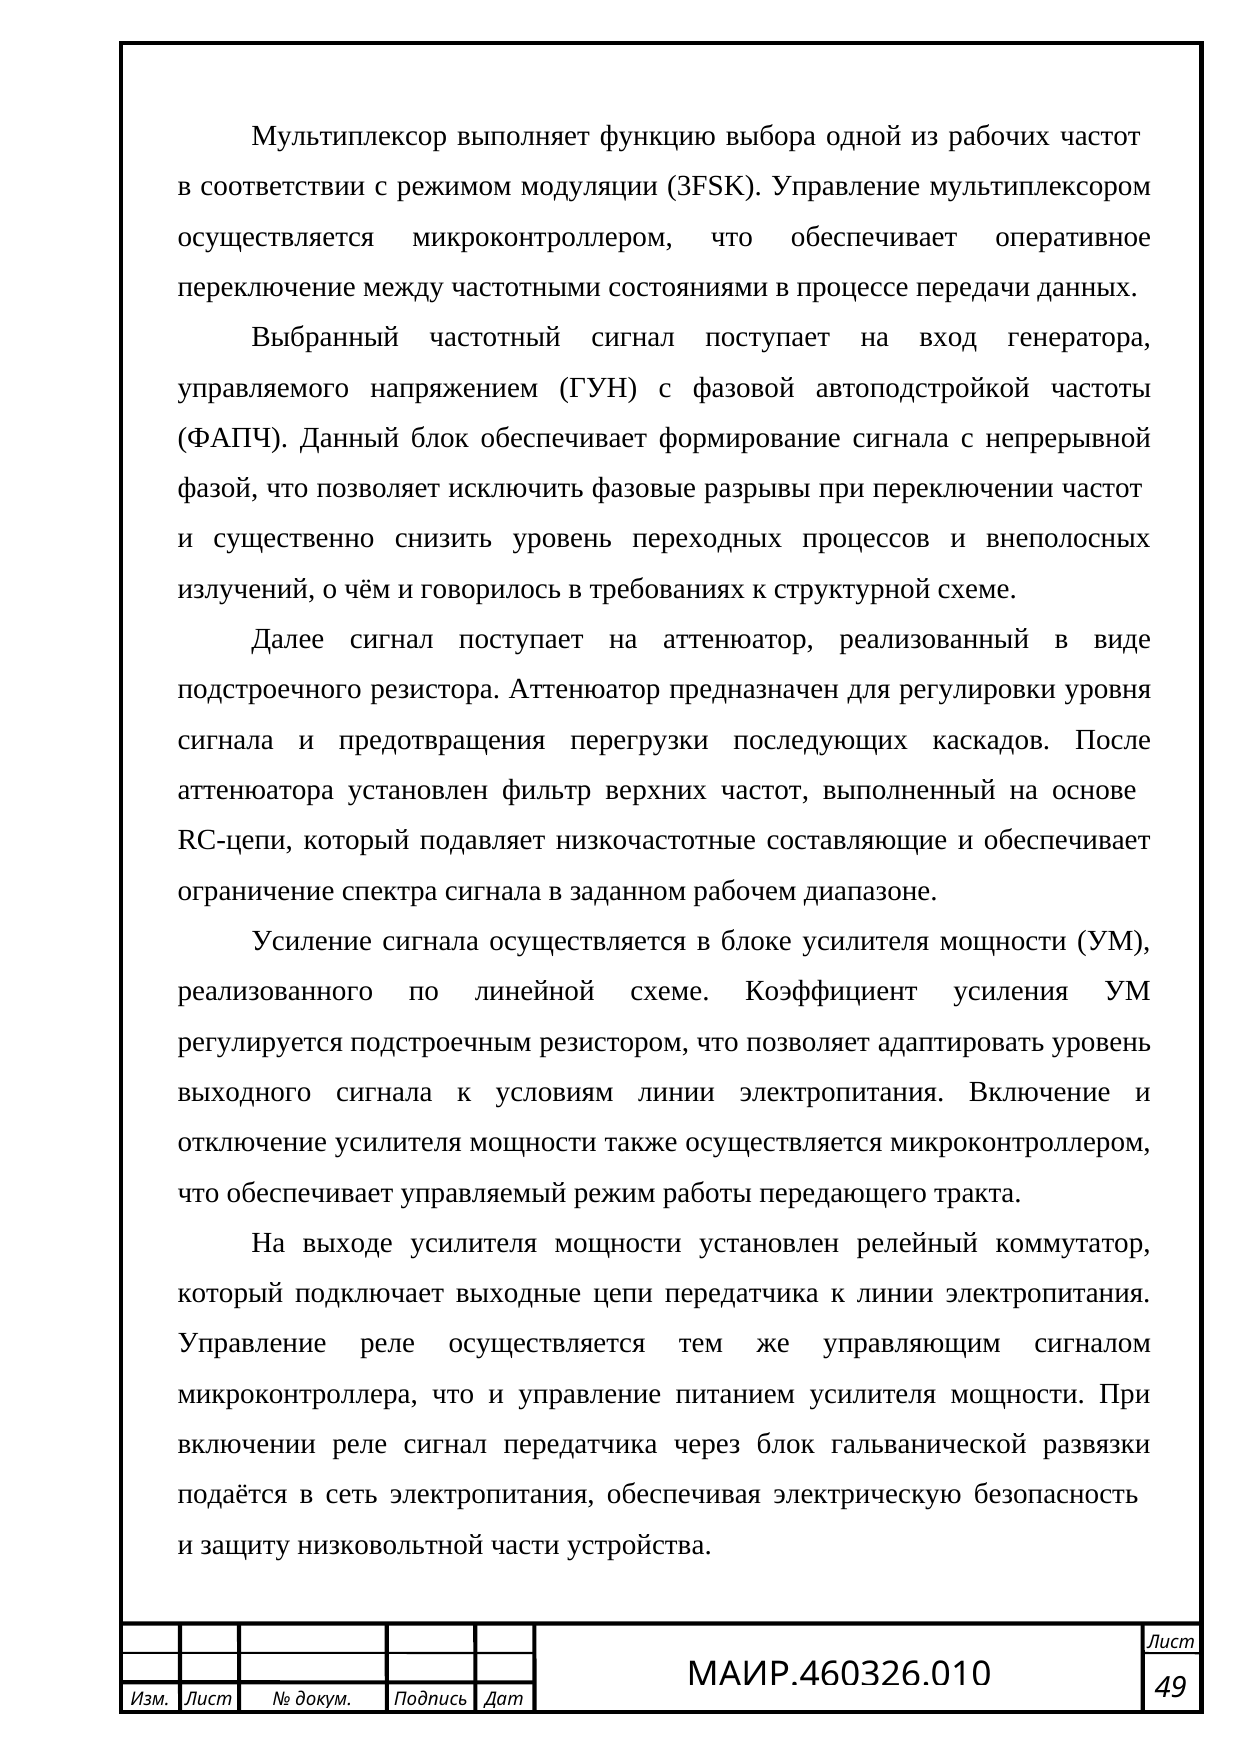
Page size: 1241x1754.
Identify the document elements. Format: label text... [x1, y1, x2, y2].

text Выбранный частотный сигнал поступает на вход генератора, управляемого напряжением (ГУН) с фазовой автоподстройкой частоты (ФАПЧ). Данный блок обеспечивает формирование сигнала с непрерывной фазой, что позволяет исключить фазовые разрывы при переключении частот и существенно снизить уровень переходных процессов и внеполосных излучений, о чём и говорилось в требованиях к структурной схеме. [177, 319, 1152, 604]
text Мультиплексор выполняет функцию выбора одной из рабочих частот в соответствии с режимом модуляции (3FSK). Управление мультиплексором осуществляется микроконтроллером, что обеспечивает оперативное переключение между частотными состояниями в процессе передачи данных. [177, 118, 1152, 303]
text Далее сигнал поступает на аттенюатор, реализованный в виде подстроечного резистора. Аттенюатор предназначен для регулировки уровня сигнала и предотвращения перегрузки последующих каскадов. После аттенюатора установлен фильтр верхних частот, выполненный на основе RC-цепи, который подавляет низкочастотные составляющие и обеспечивает ограничение спектра сигнала в заданном рабочем диапазоне. [177, 621, 1152, 906]
text Усиление сигнала осуществляется в блоке усилителя мощности (УМ), реализованного по линейной схеме. Коэффициент усиления УМ регулируется подстроечным резистором, что позволяет адаптировать уровень выходного сигнала к условиям линии электропитания. Включение и отключение усилителя мощности также осуществляется микроконтроллером, что обеспечивает управляемый режим работы передающего тракта. [177, 923, 1152, 1208]
text На выходе усилителя мощности установлен релейный коммутатор, который подключает выходные цепи передатчика к линии электропитания. Управление реле осуществляется тем же управляющим сигналом микроконтроллера, что и управление питанием усилителя мощности. При включении реле сигнал передатчика через блок гальванической развязки подаётся в сеть электропитания, обеспечивая электрическую безопасность и защиту низковольтной части устройства. [177, 1225, 1152, 1560]
